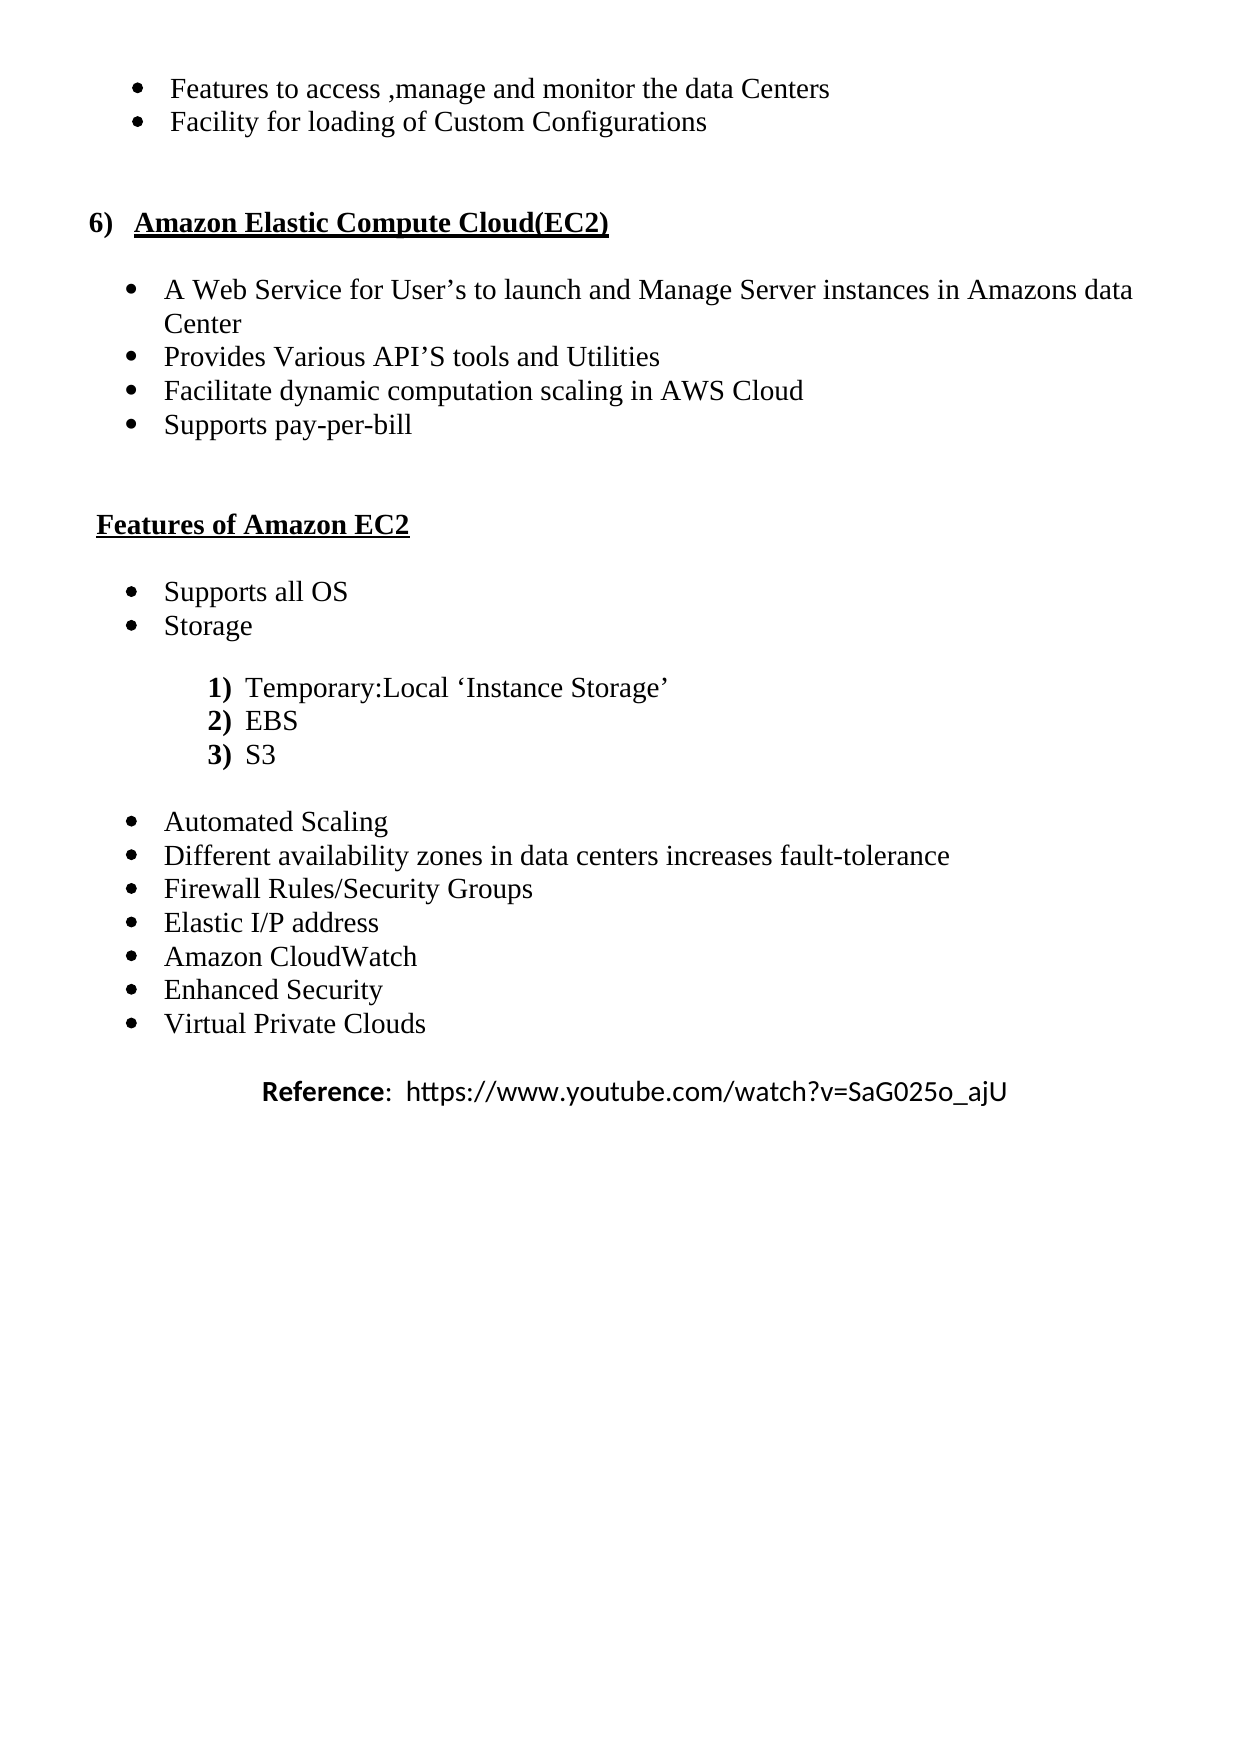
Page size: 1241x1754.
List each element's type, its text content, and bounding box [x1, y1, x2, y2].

list Firewall Rules/Security Groups [126, 871, 1181, 905]
list Storage [126, 608, 1181, 642]
text Features of Amazon EC2 [89, 507, 1181, 541]
list Different availability zones in data centers increases fault-tolerance [126, 838, 1181, 871]
list Temporary:Local ‘Instance Storage’ [207, 670, 1181, 703]
list Features to access ,manage and monitor the data Centers [132, 71, 1181, 104]
list Facility for loading of Custom Configurations [132, 104, 1181, 138]
list EBS [207, 703, 1181, 737]
list Virtual Private Clouds [126, 1006, 1181, 1039]
list Elastic I/P address [126, 905, 1181, 939]
list Amazon Elastic Compute Cloud(EC2) [89, 205, 1181, 239]
list Supports pay-per-bill [126, 407, 1181, 440]
list S3 [207, 737, 1181, 771]
text Reference: https://www.youtube.com/watch?v=SaG025o_ajU [89, 1073, 1181, 1109]
list Automated Scaling [126, 804, 1181, 838]
list A Web Service for User’s to launch and Manage Server instances in Amazons data Center [126, 272, 1181, 339]
list Facilitate dynamic computation scaling in AWS Cloud [126, 373, 1181, 407]
list Provides Various API’S tools and Utilities [126, 339, 1181, 373]
list Amazon CloudWatch [126, 939, 1181, 972]
list Enhanced Security [126, 972, 1181, 1006]
list Supports all OS [126, 574, 1181, 608]
